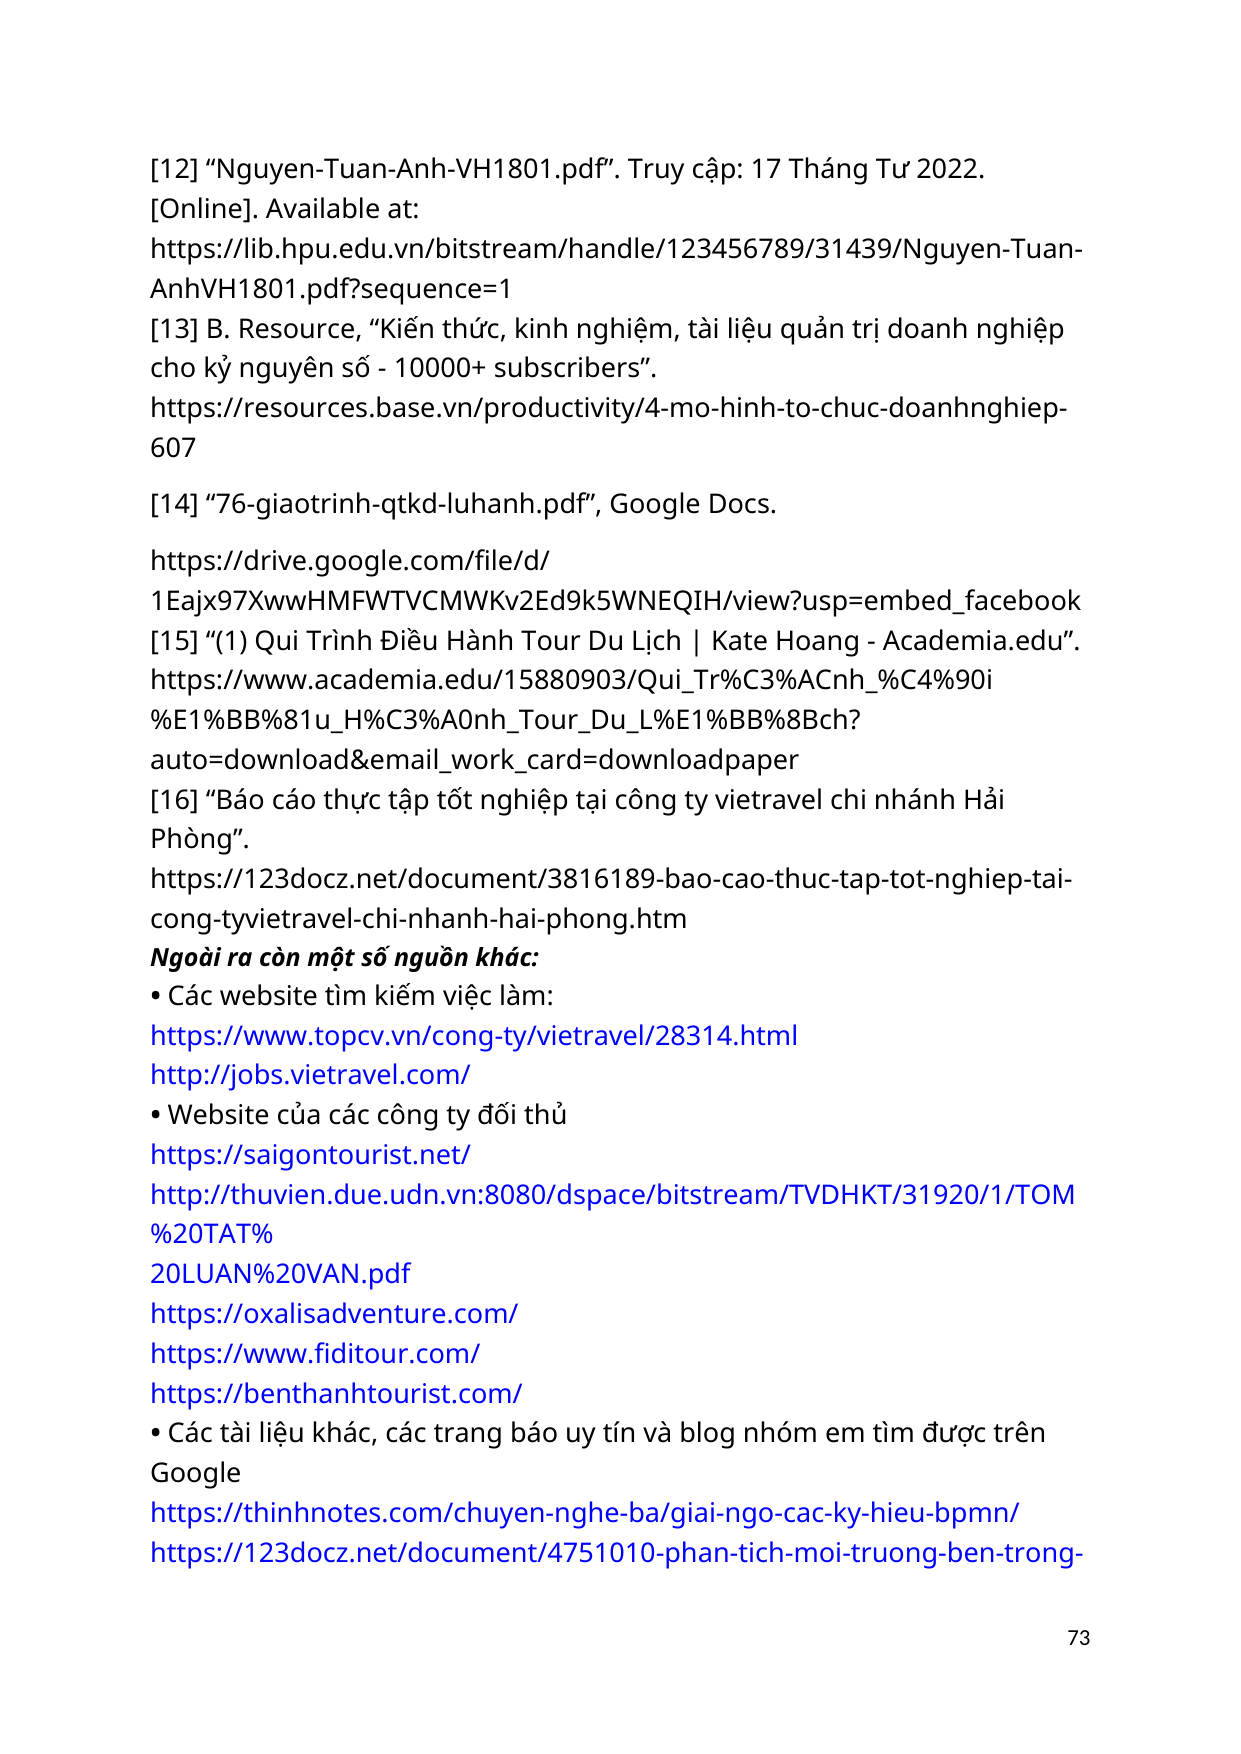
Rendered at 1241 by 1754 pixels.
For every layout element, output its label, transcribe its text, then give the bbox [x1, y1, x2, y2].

text [14] “76-giaotrinh-qtkd-luhanh.pdf”, Google Docs. [150, 485, 1090, 522]
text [150, 150, 1090, 465]
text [150, 541, 1090, 1570]
